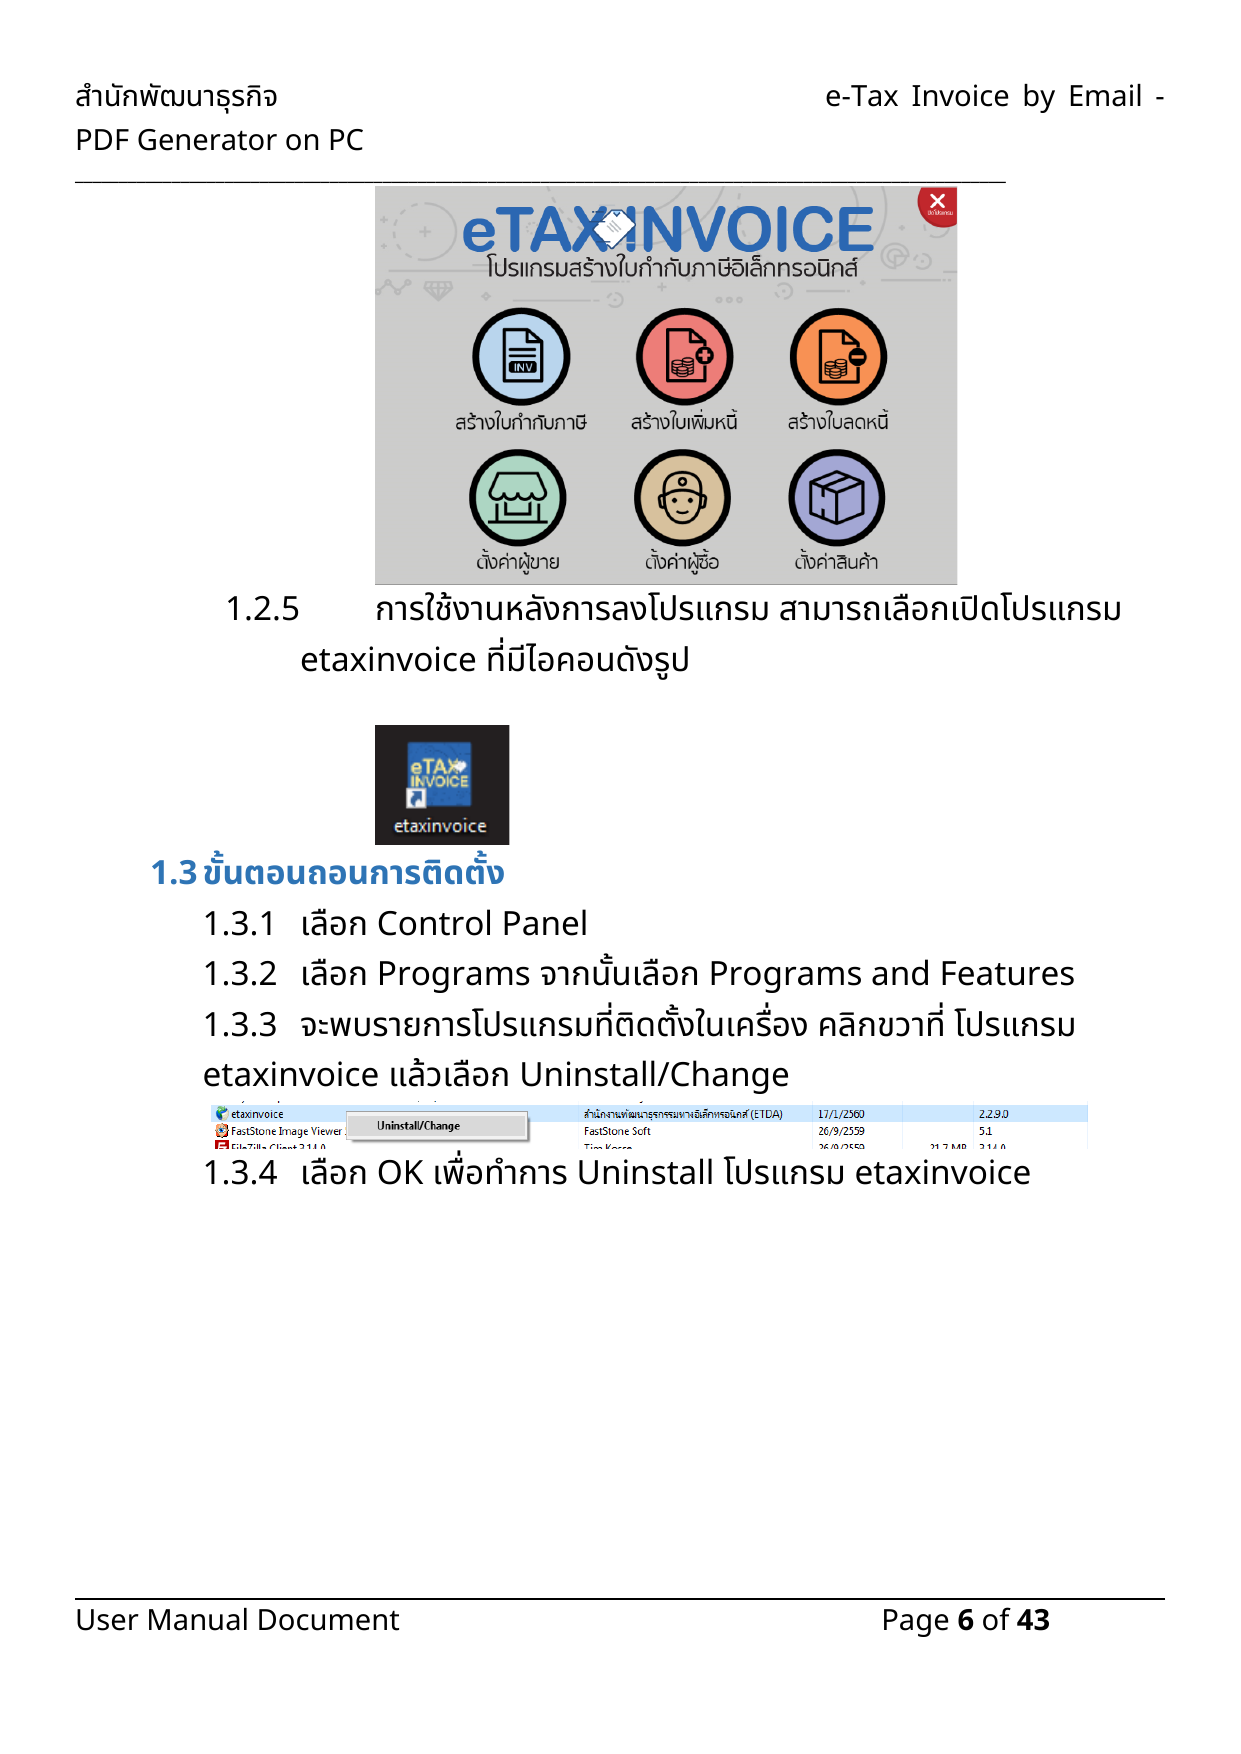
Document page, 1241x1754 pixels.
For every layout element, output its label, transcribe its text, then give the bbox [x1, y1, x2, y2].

text 1.3.1 เลือก Control Panel [202, 899, 1165, 950]
subtitle ขั้นตอนถอนการติดตั้ง [150, 849, 1165, 899]
text 1.3.4 เลือก OK เพื่อทำการ Uninstall โปรแกรม eaxnvoice [202, 1149, 1165, 1199]
picture [375, 725, 510, 845]
text 1.3.2 เลือก Programs จากนั้นเลือก Programs and Features [202, 950, 1165, 1001]
picture [202, 1101, 1100, 1149]
text 1.3.3 จะพบรายการโปรแกรมที่ติดตั้งในเครื่อง คลิกขวาที่ โปรแกรม eaxnvoice แล้วเลือก Uninstall/Change [202, 1001, 1165, 1102]
list การใช้งานหลังการลงโปรแกรม เปิดโปรแกรม eaxnvoice ที่มีไอคอนดังรูป [225, 585, 1165, 686]
picture [375, 186, 958, 585]
